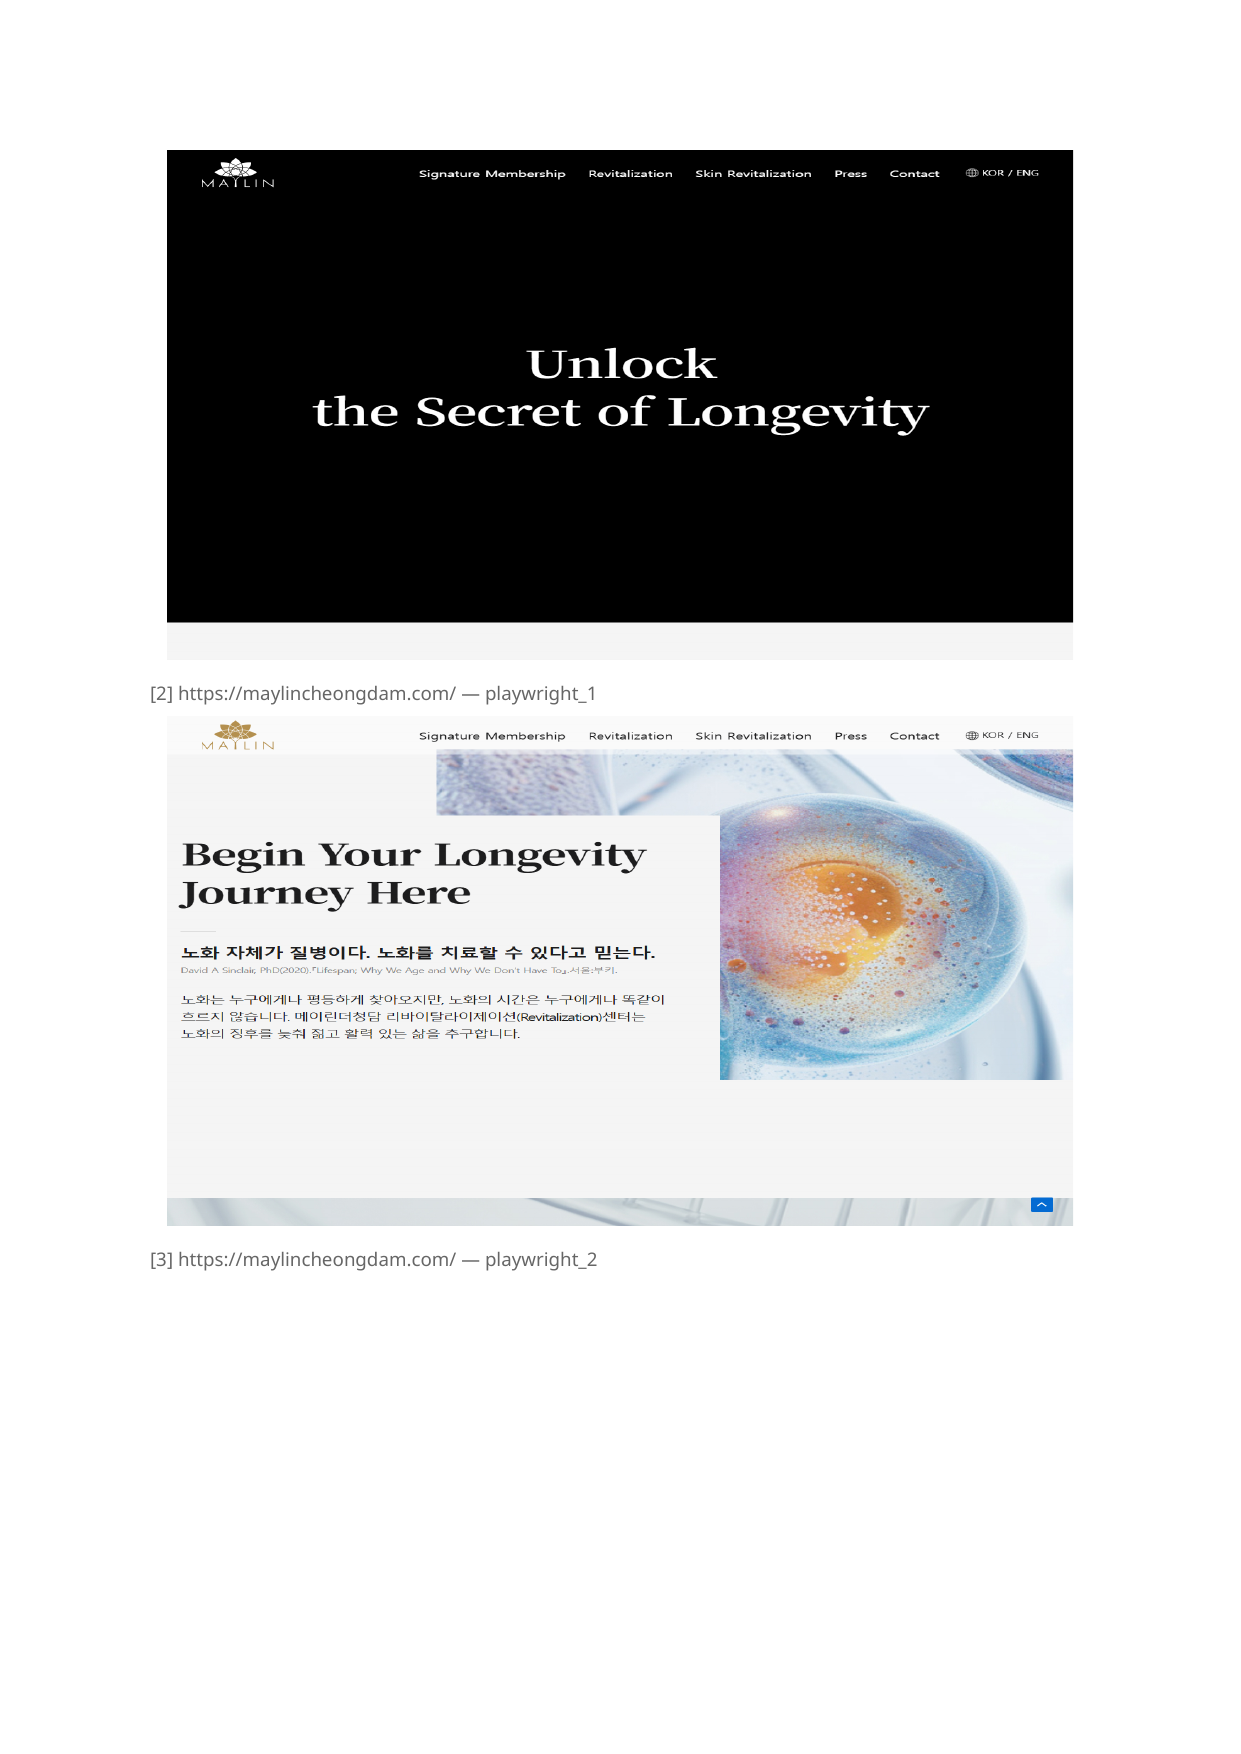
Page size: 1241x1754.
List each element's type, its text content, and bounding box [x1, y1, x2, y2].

picture [167, 150, 1074, 660]
text [3] https://maylincheongdam.com/ — playwright_2 [150, 1246, 1090, 1272]
text [2] https://maylincheongdam.com/ — playwright_1 [150, 680, 1090, 706]
picture [167, 716, 1074, 1226]
